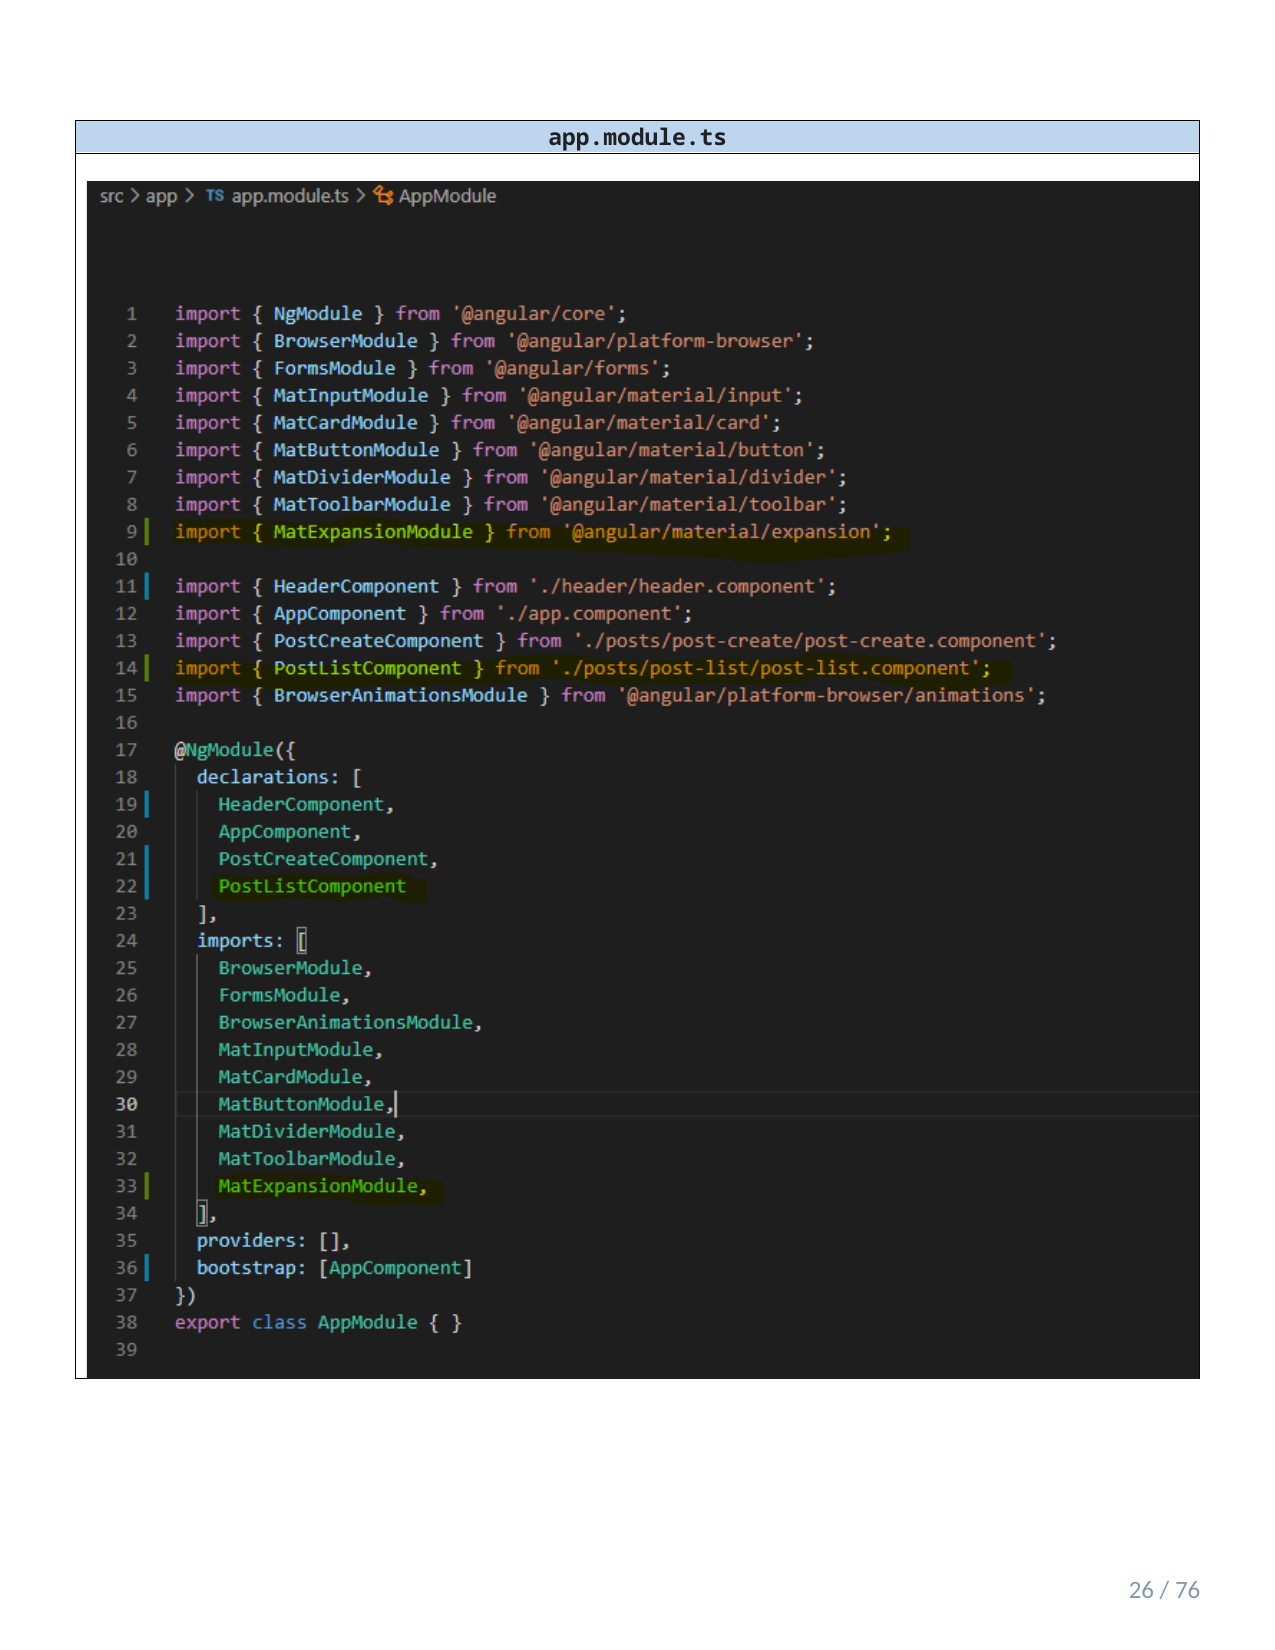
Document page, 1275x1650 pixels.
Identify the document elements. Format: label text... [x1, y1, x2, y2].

table_header app.module.ts [76, 121, 1199, 152]
picture [86, 181, 1200, 1379]
table_cell [76, 154, 1199, 1378]
